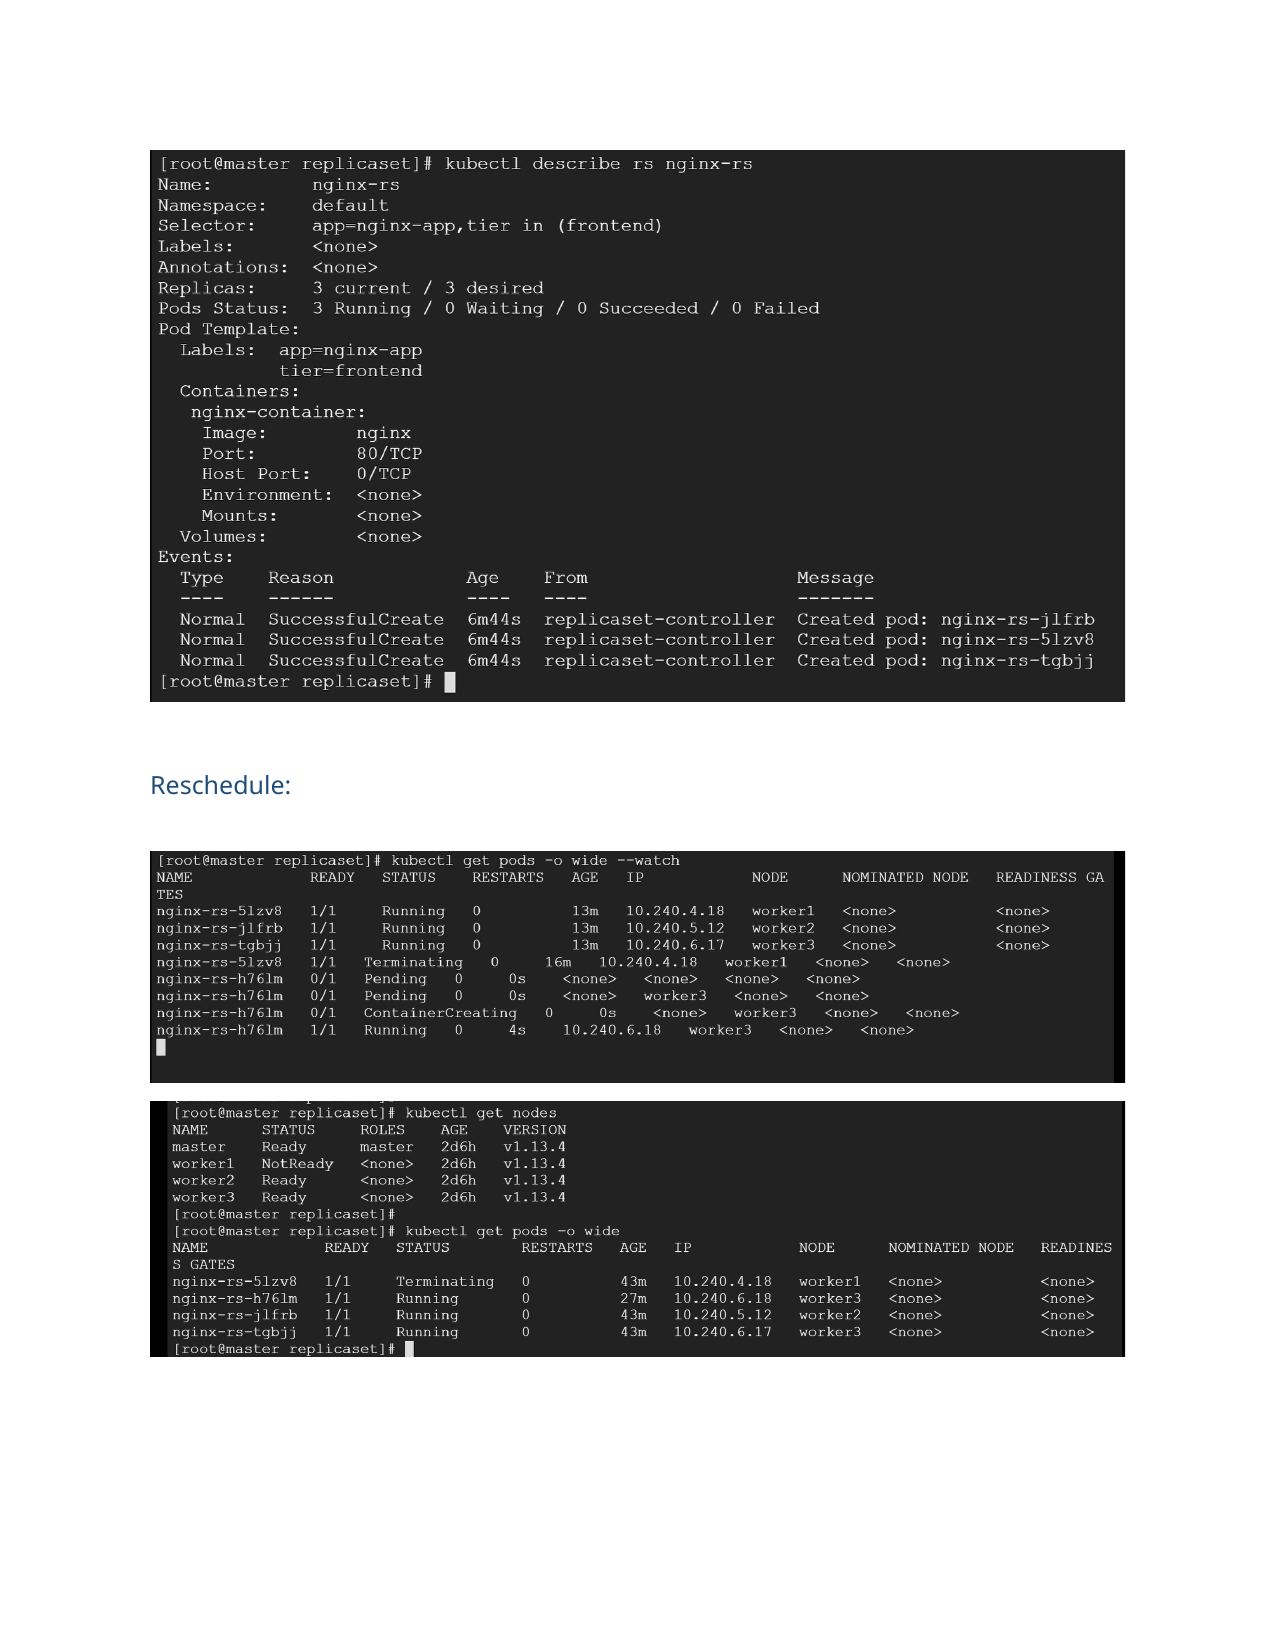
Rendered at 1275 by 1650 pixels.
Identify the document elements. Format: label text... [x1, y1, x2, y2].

picture [150, 1101, 1125, 1357]
picture [150, 851, 1125, 1083]
picture [150, 150, 1125, 702]
subtitle Reschedule: [150, 768, 1125, 802]
